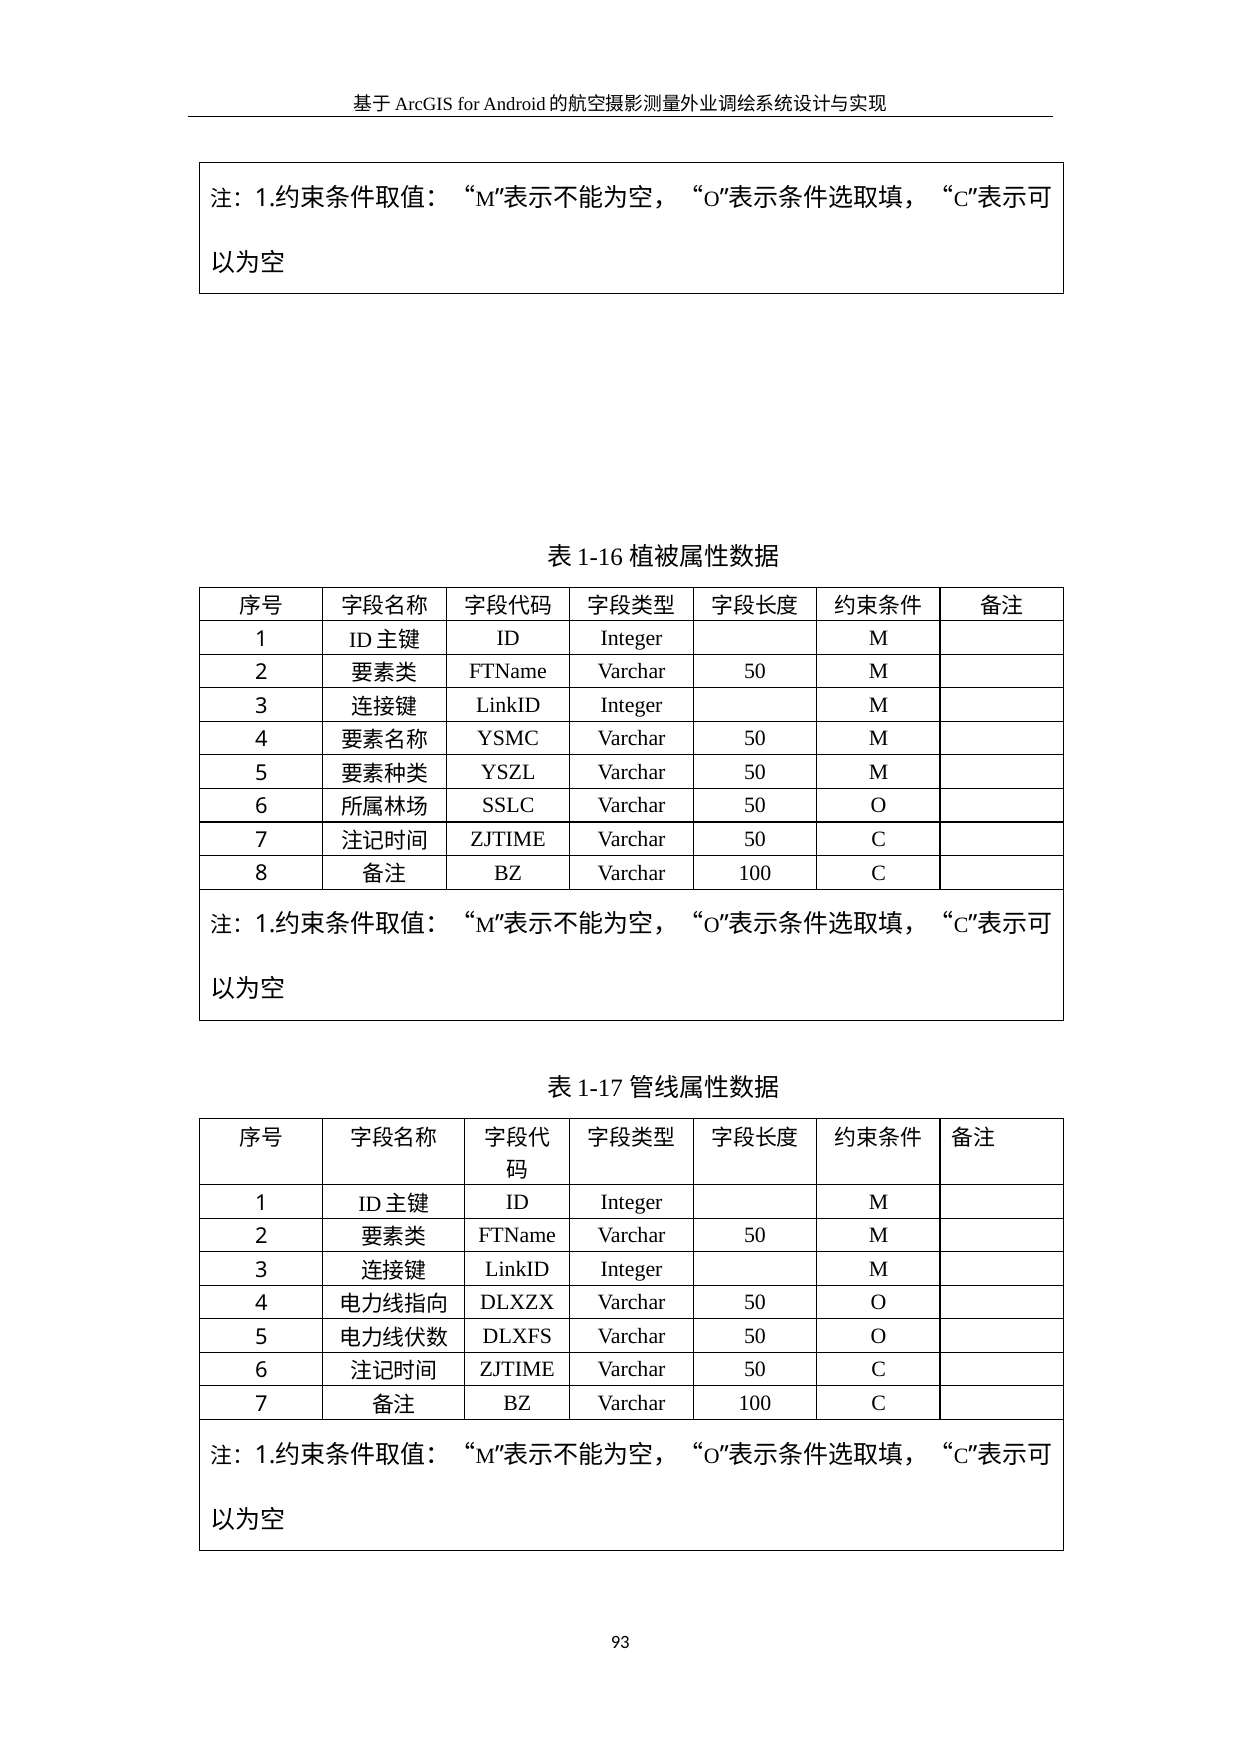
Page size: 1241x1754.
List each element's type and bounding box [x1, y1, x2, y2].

table_cell [188, 162, 1088, 1583]
